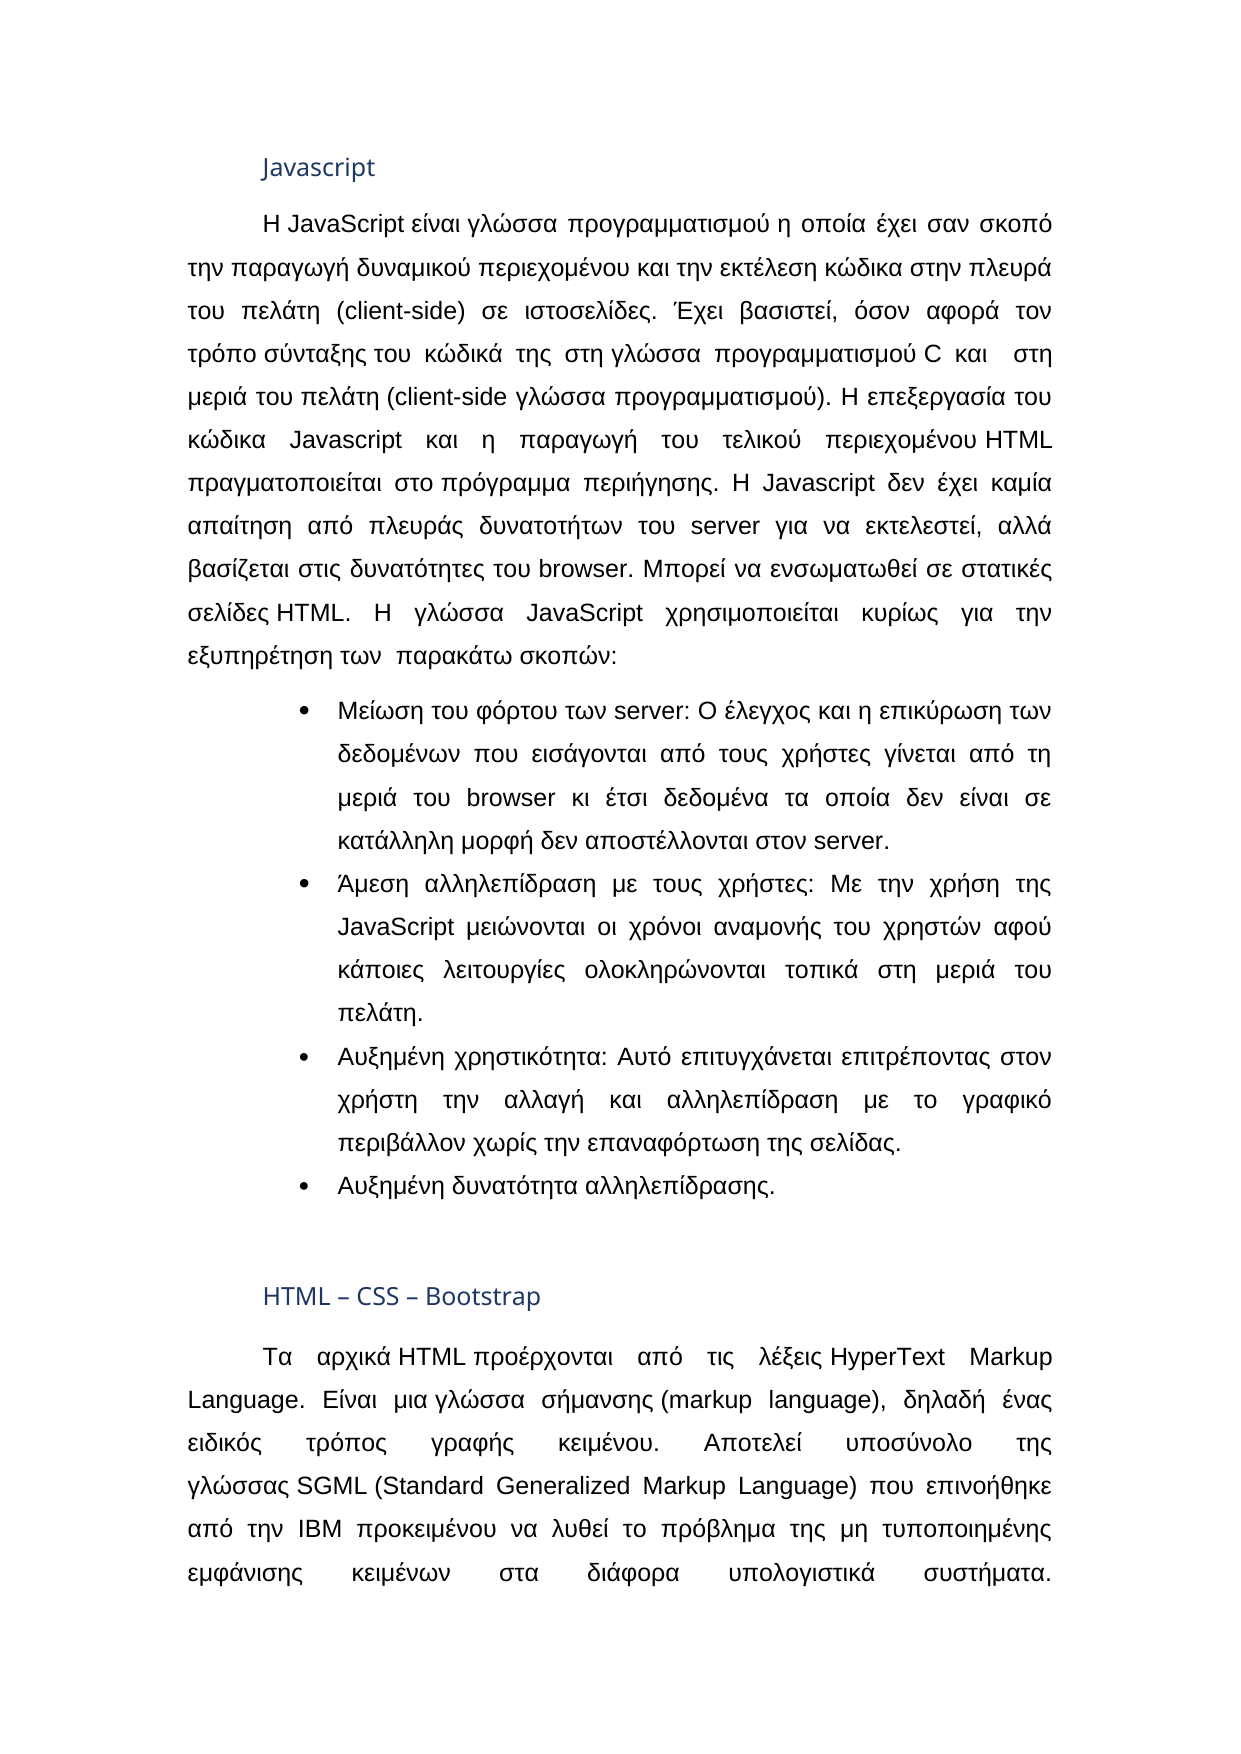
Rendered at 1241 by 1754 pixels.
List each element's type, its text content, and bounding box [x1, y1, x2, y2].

subtitle HTML – CSS – Bootstrap [187, 1278, 1053, 1312]
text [187, 1342, 1053, 1586]
text Η JavaScript είναι γλώσσα προγραμματισμού η οποία έχει σαν σκοπό την παραγωγή δυναμικού περιεχομένου και την εκτέλεση κώδικα στην πλευρά του πελάτη (client-side) σε ιστοσελίδες. Έχει βασιστεί, όσον αφορά τον τρόπο σύνταξης του κώδικά της στη γλώσσα προγραμματισμού C και στη μεριά του πελάτη (client-side γλώσσα προγραμματισμού). Η επεξεργασία του κώδικα Javascript και η παραγωγή του τελικού περιεχομένου HTML πραγματοποιείται στο πρόγραμμα περιήγησης. Η Javascript δεν έχει καμία απαίτηση από πλευράς δυνατοτήτων του server για να εκτελεστεί, αλλά βασίζεται στις δυνατότητες του browser. Μπορεί να ενσωματωθεί σε στατικές σελίδες HTML. Η γλώσσα JavaScript χρησιμοποιείται κυρίως για την εξυπηρέτηση των παρακάτω σκοπών: [187, 209, 1053, 669]
subtitle Javascript [187, 150, 1053, 184]
list Αυξημένη δυνατότητα αλληλεπίδρασης. [300, 1171, 1053, 1199]
list Άμεση αλληλεπίδραση με τους χρήστες: Με την χρήση της JavaScript μειώνονται οι χρόνοι αναμονής του χρηστών αφού κάποιες λειτουργίες ολοκληρώνονται τοπικά στη μεριά του πελάτη. [300, 869, 1053, 1027]
list Μείωση του φόρτου των server: Ο έλεγχος και η επικύρωση των δεδομένων που εισάγονται από τους χρήστες γίνεται από τη μεριά του browser κι έτσι δεδομένα τα οποία δεν είναι σε κατάλληλη μορφή δεν αποστέλλονται στον server. [300, 696, 1053, 854]
list Αυξημένη χρηστικότητα: Αυτό επιτυγχάνεται επιτρέποντας στον χρήστη την αλλαγή και αλληλεπίδραση με το γραφικό περιβάλλον χωρίς την επαναφόρτωση της σελίδας. [300, 1041, 1053, 1156]
